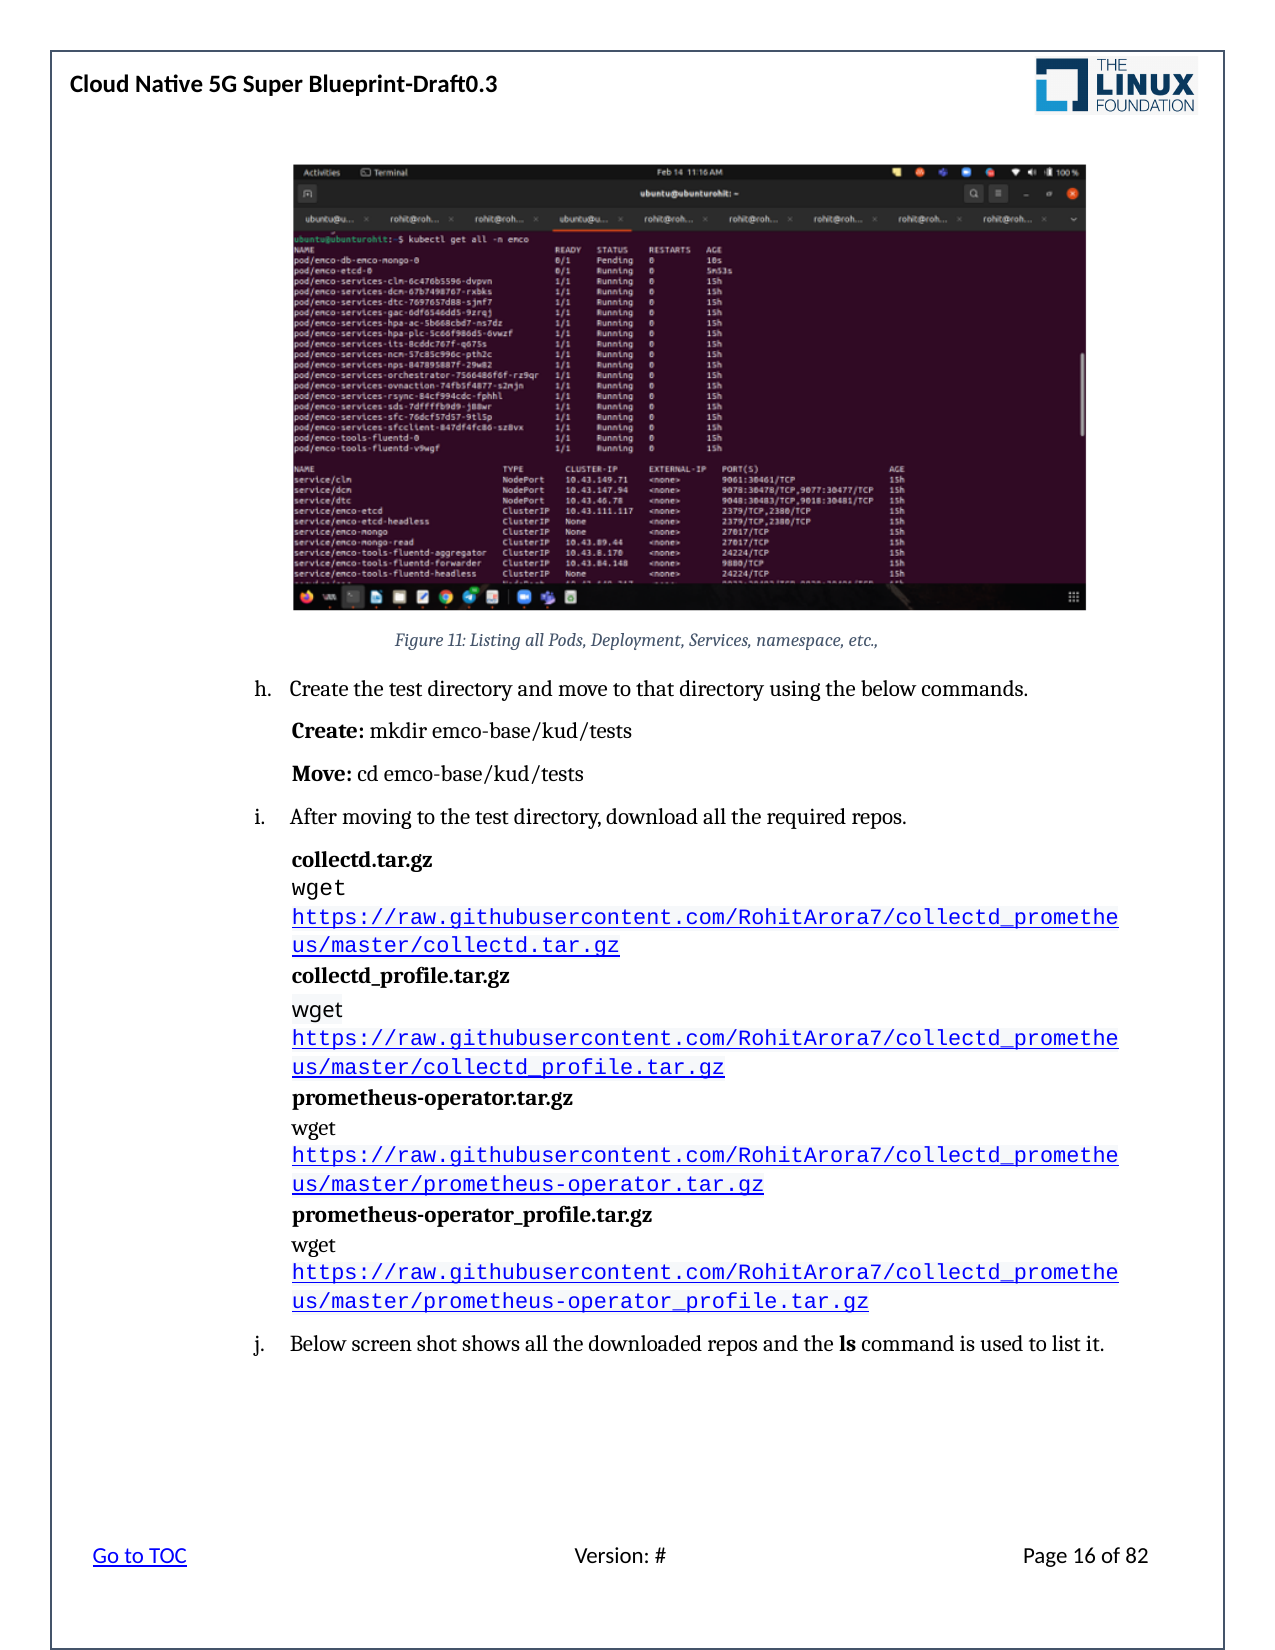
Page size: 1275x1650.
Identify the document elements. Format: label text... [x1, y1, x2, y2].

picture [1034, 56, 1199, 115]
text Create: mkdir emco-base/kud/tests [292, 718, 1127, 744]
picture [291, 162, 1090, 614]
text Move: cd emco-base/kud/tests [292, 761, 1127, 787]
list prometheus-operator.tar.gz [292, 1084, 1127, 1111]
list collectd.tar.gz [292, 846, 1127, 873]
list prometheus-operator_profile.tar.gz [292, 1201, 1127, 1228]
list After moving to the test directory, download all the required repos. [254, 804, 1127, 830]
list wget https://raw.githubusercontent.com/RohitArora7/collectd_prometheus/master/prometheus-operator_profile.tar.gz [292, 1232, 1127, 1315]
list Below screen shot shows all the downloaded repos and the ls command is used to list it. [254, 1331, 1127, 1357]
list wget https://raw.githubusercontent.com/RohitArora7/collectd_prometheus/master/prometheus-operator.tar.gz [292, 1114, 1127, 1198]
text Figure 11: Listing all Pods, Deployment, Services, namespace, etc., [148, 630, 1127, 651]
list wget https://raw.githubusercontent.com/RohitArora7/collectd_prometheus/master/collectd.tar.gz collectd_profile.tar.gz wget https://raw.githubusercontent.com/RohitArora7/collectd_prometheus/master/collectd_profile.tar.gz [292, 877, 1127, 1081]
list Create the test directory and move to that directory using the below commands. [254, 676, 1127, 702]
